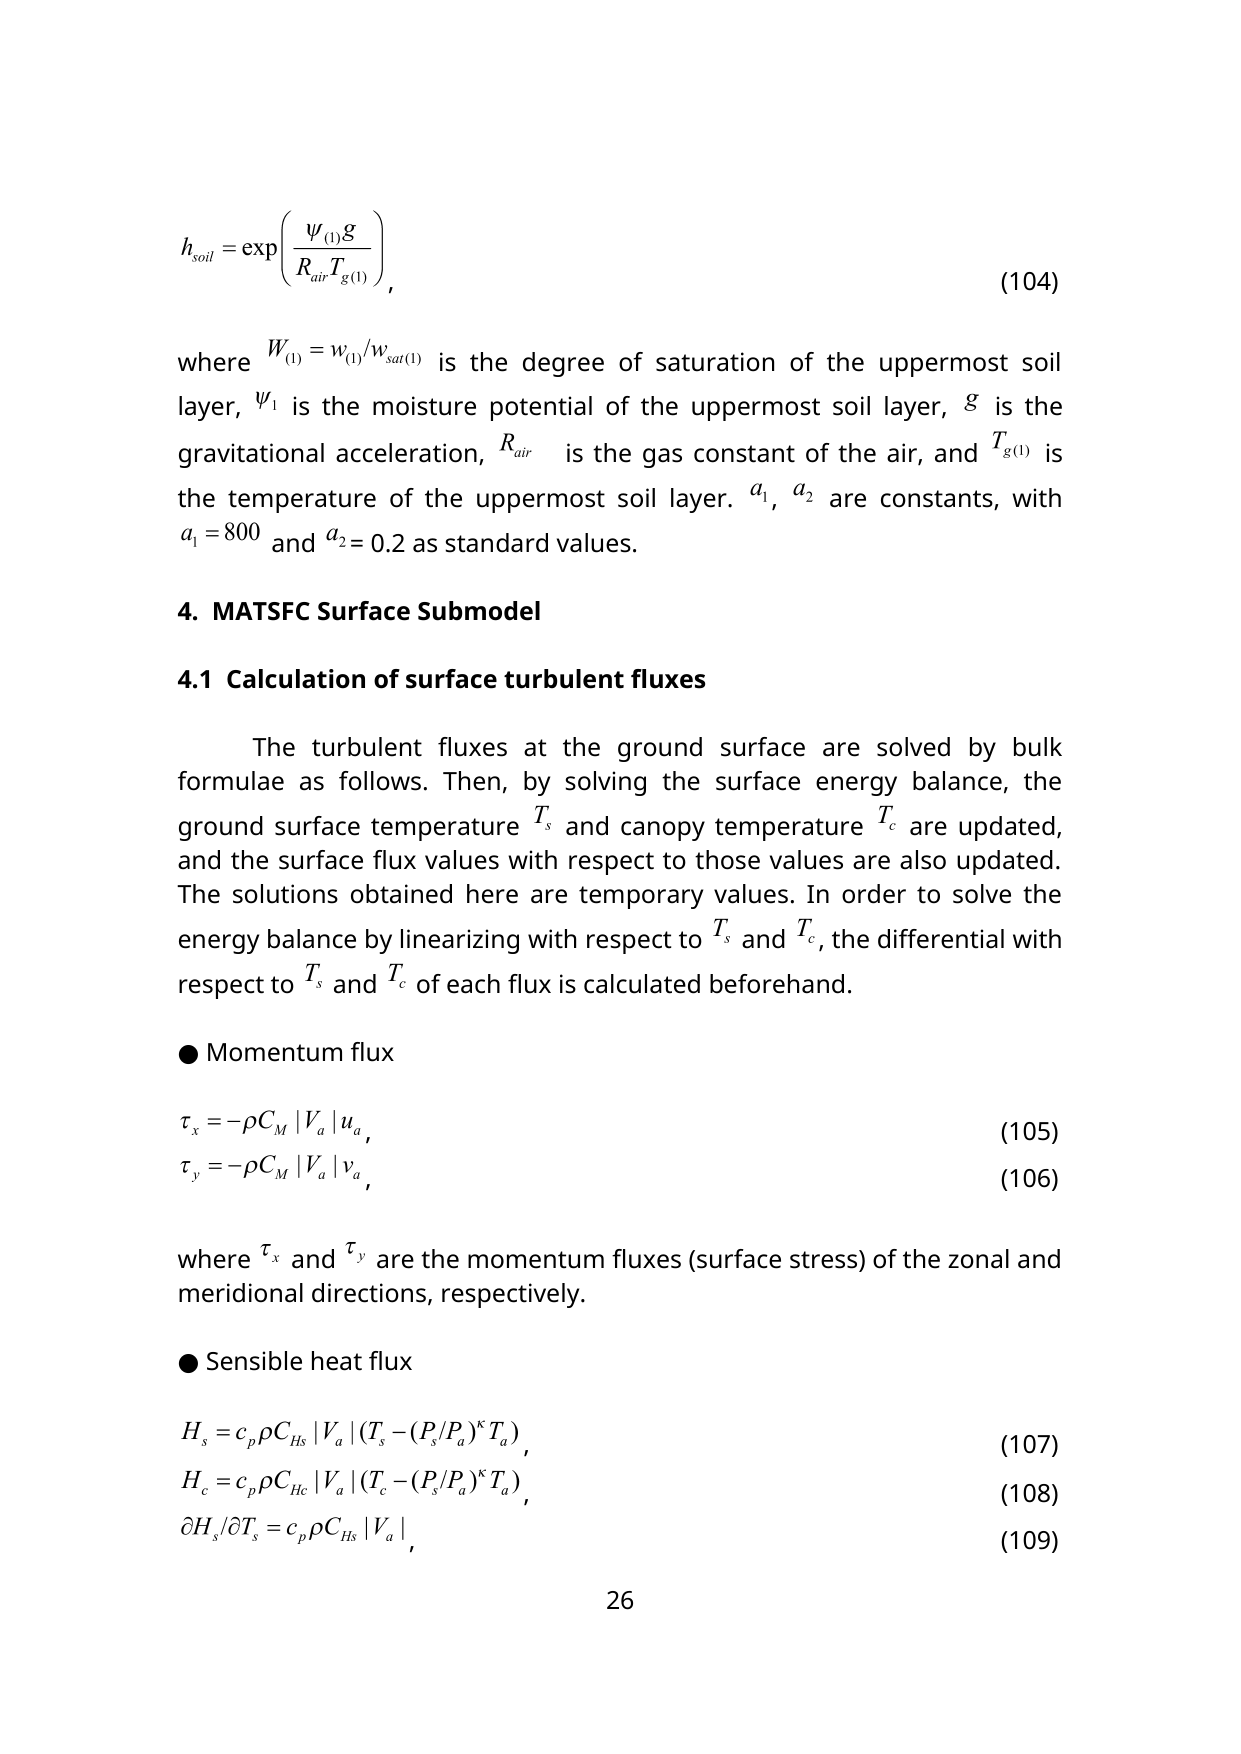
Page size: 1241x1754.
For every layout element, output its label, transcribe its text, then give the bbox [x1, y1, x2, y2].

picture [177, 514, 265, 553]
picture [384, 955, 409, 994]
picture [177, 1509, 409, 1549]
picture [342, 1228, 370, 1268]
text , (105) [177, 1103, 1063, 1147]
picture [960, 388, 983, 416]
text ● Momentum flux [177, 1034, 1063, 1069]
text 4.1 Calculation of surface turbulent fluxes [177, 662, 1063, 696]
picture [253, 378, 281, 416]
picture [495, 425, 537, 463]
picture [874, 798, 899, 836]
text The turbulent fluxes at the ground surface are solved by bulk formulae as follows. Then, by solving the surface energy balance, the ground surface temperature and canopy temperature are updated, and the surface flux values with respect to those values are also updated. The solutions obtained here are temporary values. In order to solve the energy balance by linearizing with respect to and , the differential with respect to and of each flux is calculated beforehand. [177, 730, 1063, 1001]
picture [793, 911, 818, 949]
picture [257, 1230, 285, 1268]
picture [177, 1460, 523, 1503]
picture [301, 955, 327, 994]
text , (106) [177, 1147, 1063, 1194]
picture [264, 331, 425, 371]
picture [988, 423, 1035, 463]
picture [746, 470, 772, 508]
text where and are the momentum fluxes (surface stress) of the zonal and meridional directions, respectively. [177, 1228, 1063, 1309]
text , (109) [177, 1509, 1063, 1556]
picture [177, 1411, 523, 1454]
picture [177, 1102, 365, 1141]
picture [177, 1147, 365, 1187]
text ● Sensible heat flux [177, 1343, 1063, 1377]
text where is the degree of saturation of the uppermost soil layer, is the moisture potential of the uppermost soil layer, is the gravitational acceleration, is the gas constant of the air, and is the temperature of the uppermost soil layer. , are constants, with and = 0.2 as standard values. [177, 331, 1063, 559]
picture [709, 911, 735, 949]
text , (104) [177, 207, 1063, 297]
text 4. MATSFC Surface Submodel [177, 594, 1063, 628]
picture [789, 470, 817, 508]
picture [177, 206, 388, 291]
picture [322, 514, 350, 553]
picture [530, 798, 555, 836]
